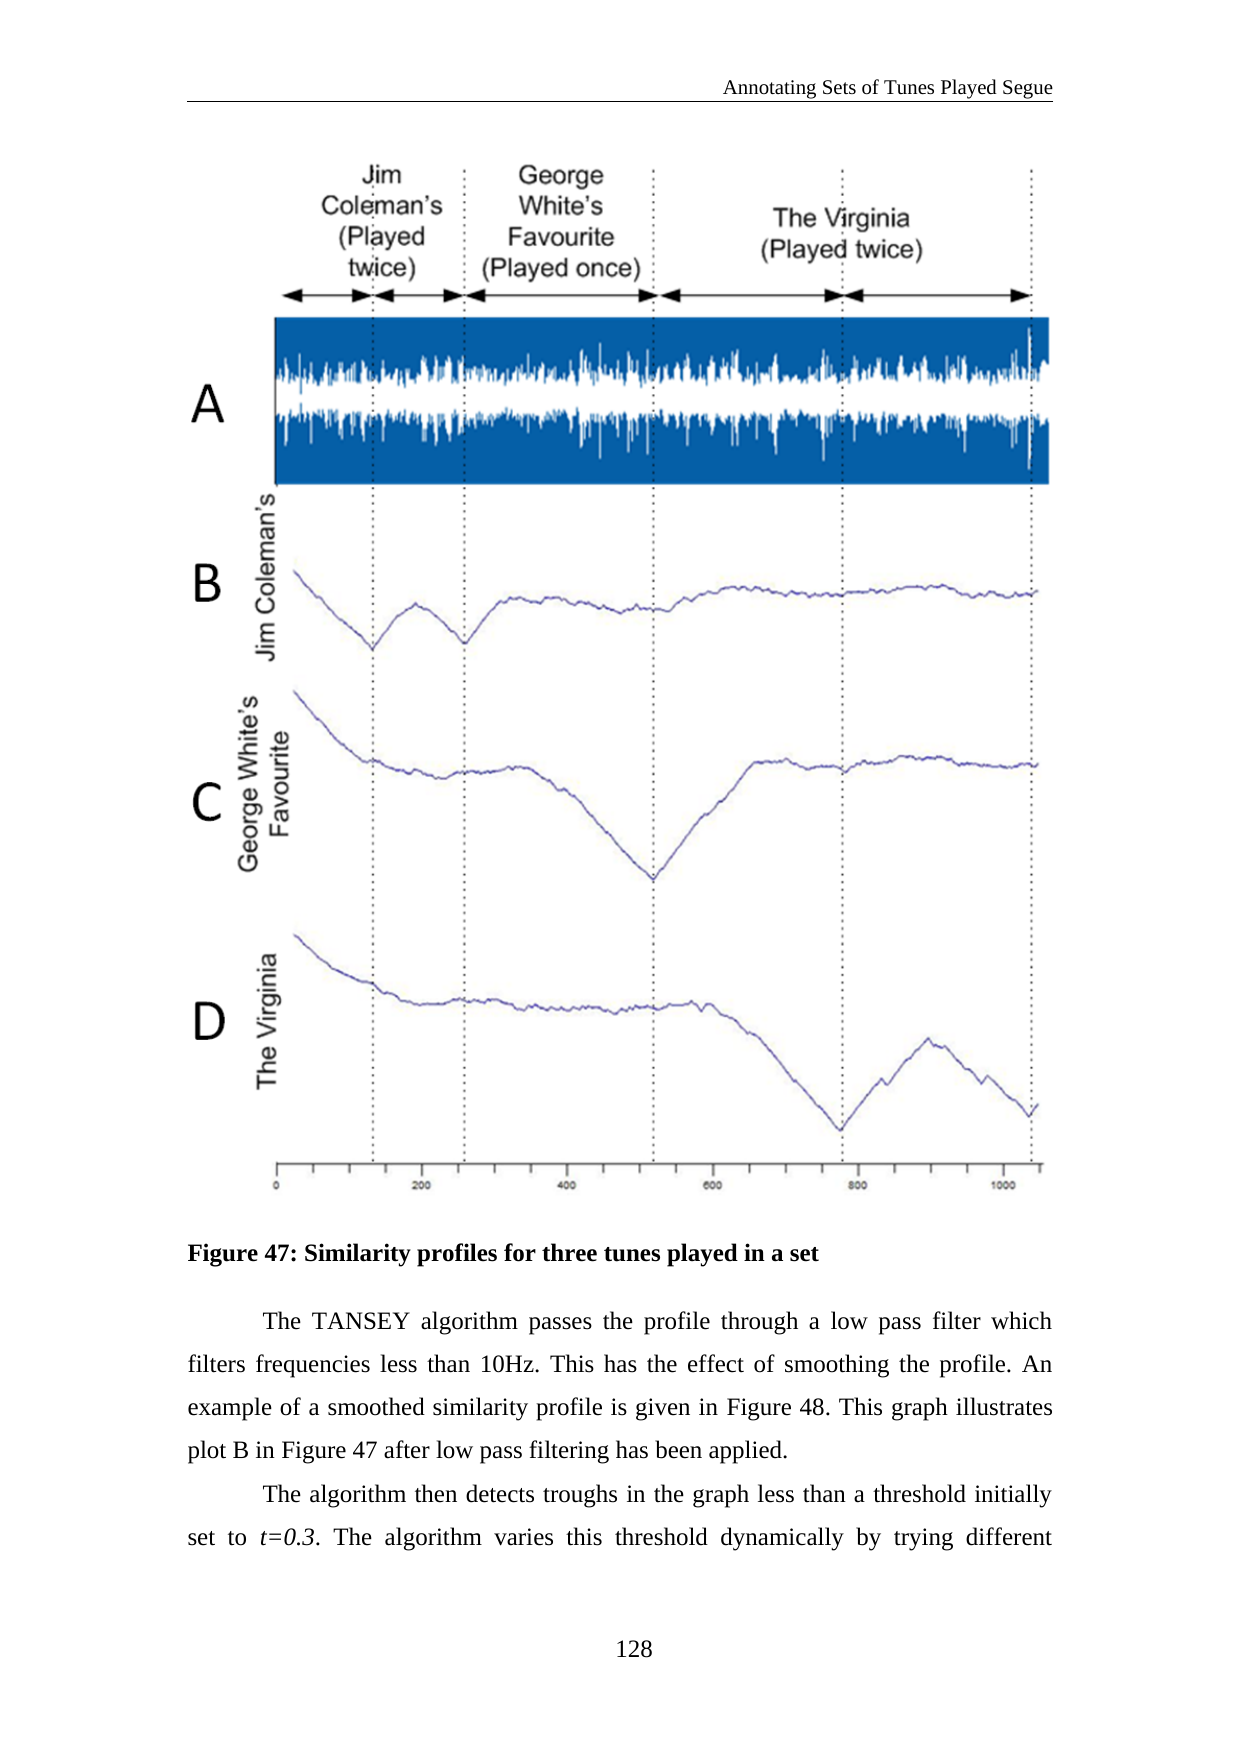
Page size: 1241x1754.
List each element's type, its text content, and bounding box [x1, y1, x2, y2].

picture [186, 150, 1054, 1212]
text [175, 1479, 1053, 1551]
text The TANSEY algorithm passes the profile through a low pass filter which filters frequencies less than 10Hz. This has the effect of smoothing the profile. An example of a smoothed similarity profile is given in Figure 48. This graph illustrates plot B in Figure 47 after low pass filtering has been applied. [175, 1306, 1053, 1464]
